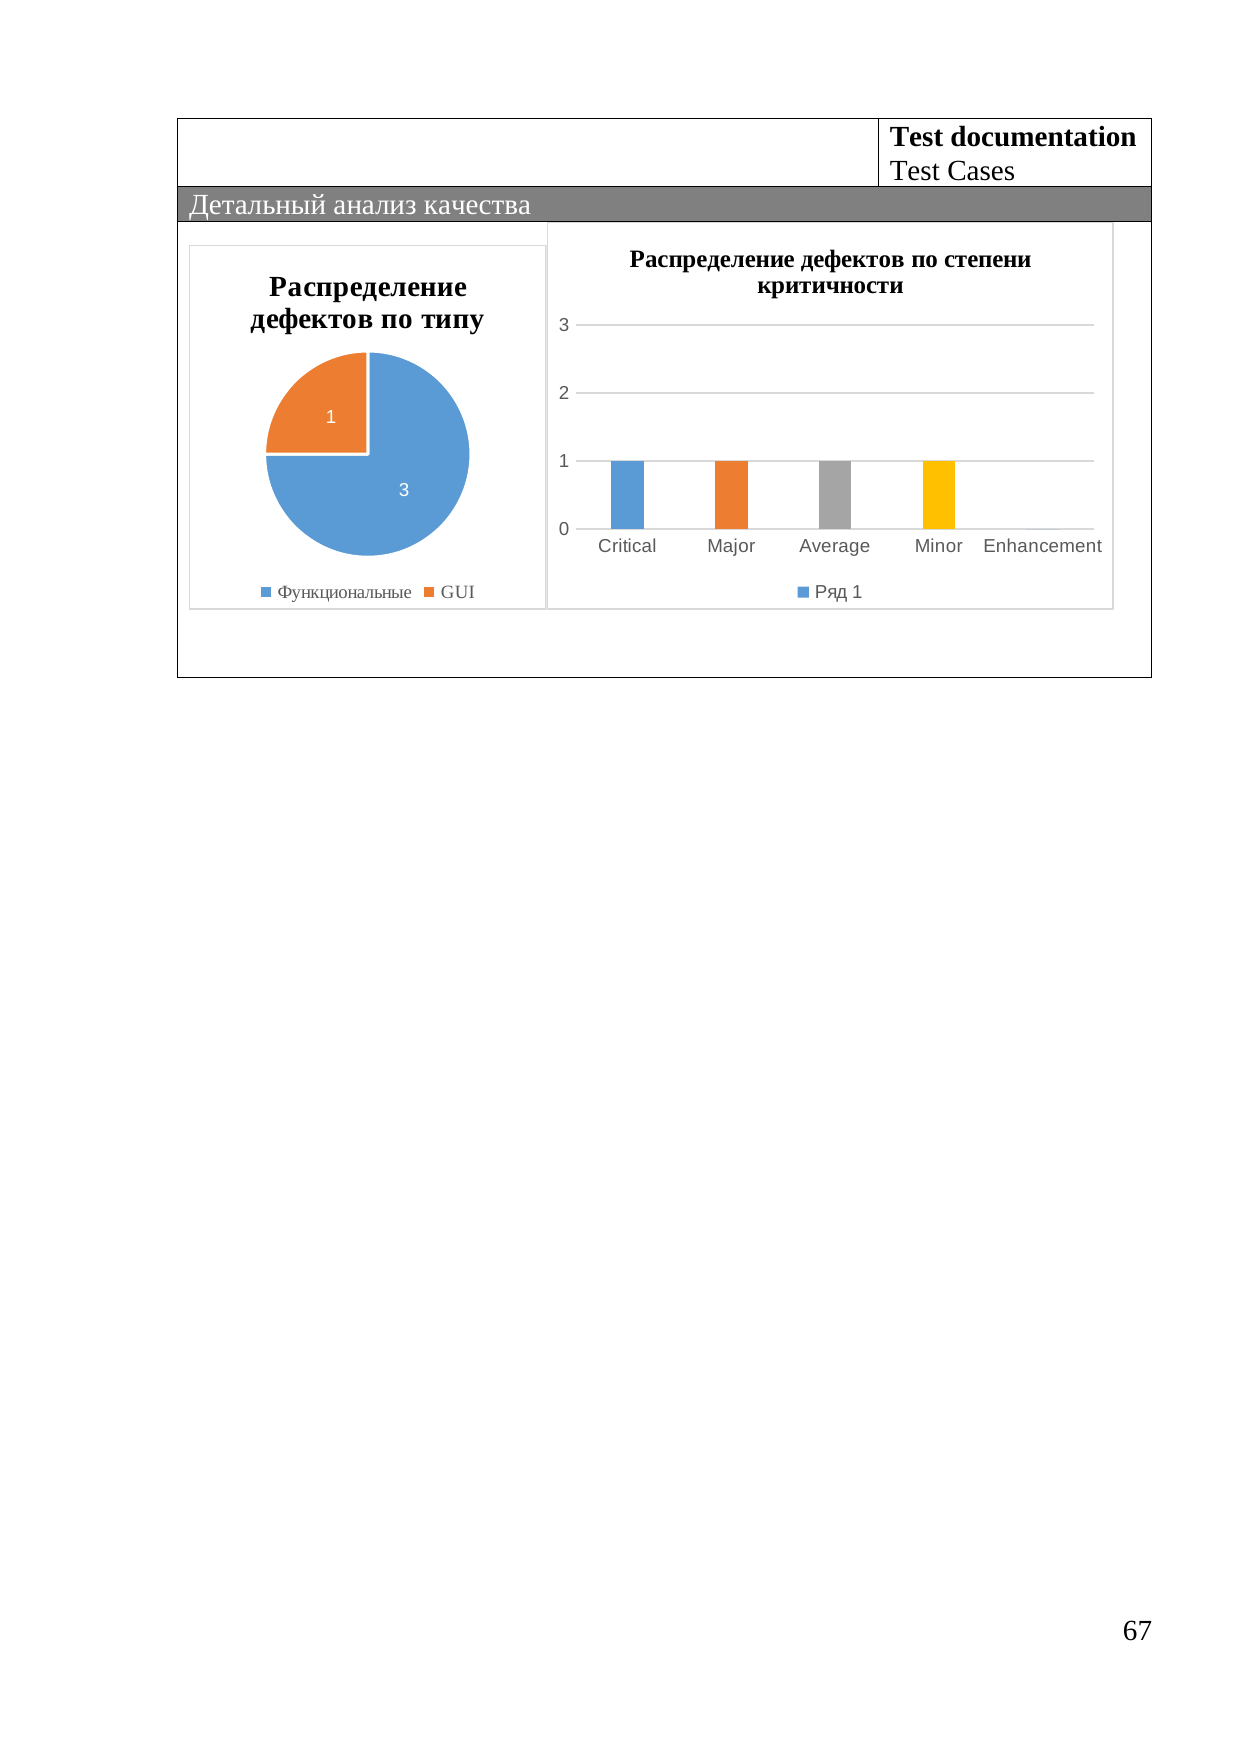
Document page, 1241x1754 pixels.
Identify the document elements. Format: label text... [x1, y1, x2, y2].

table_cell Test documentation Test Cases [879, 119, 1151, 186]
table_cell Детальный анализ качества [178, 187, 1151, 221]
table_cell [178, 222, 1151, 677]
